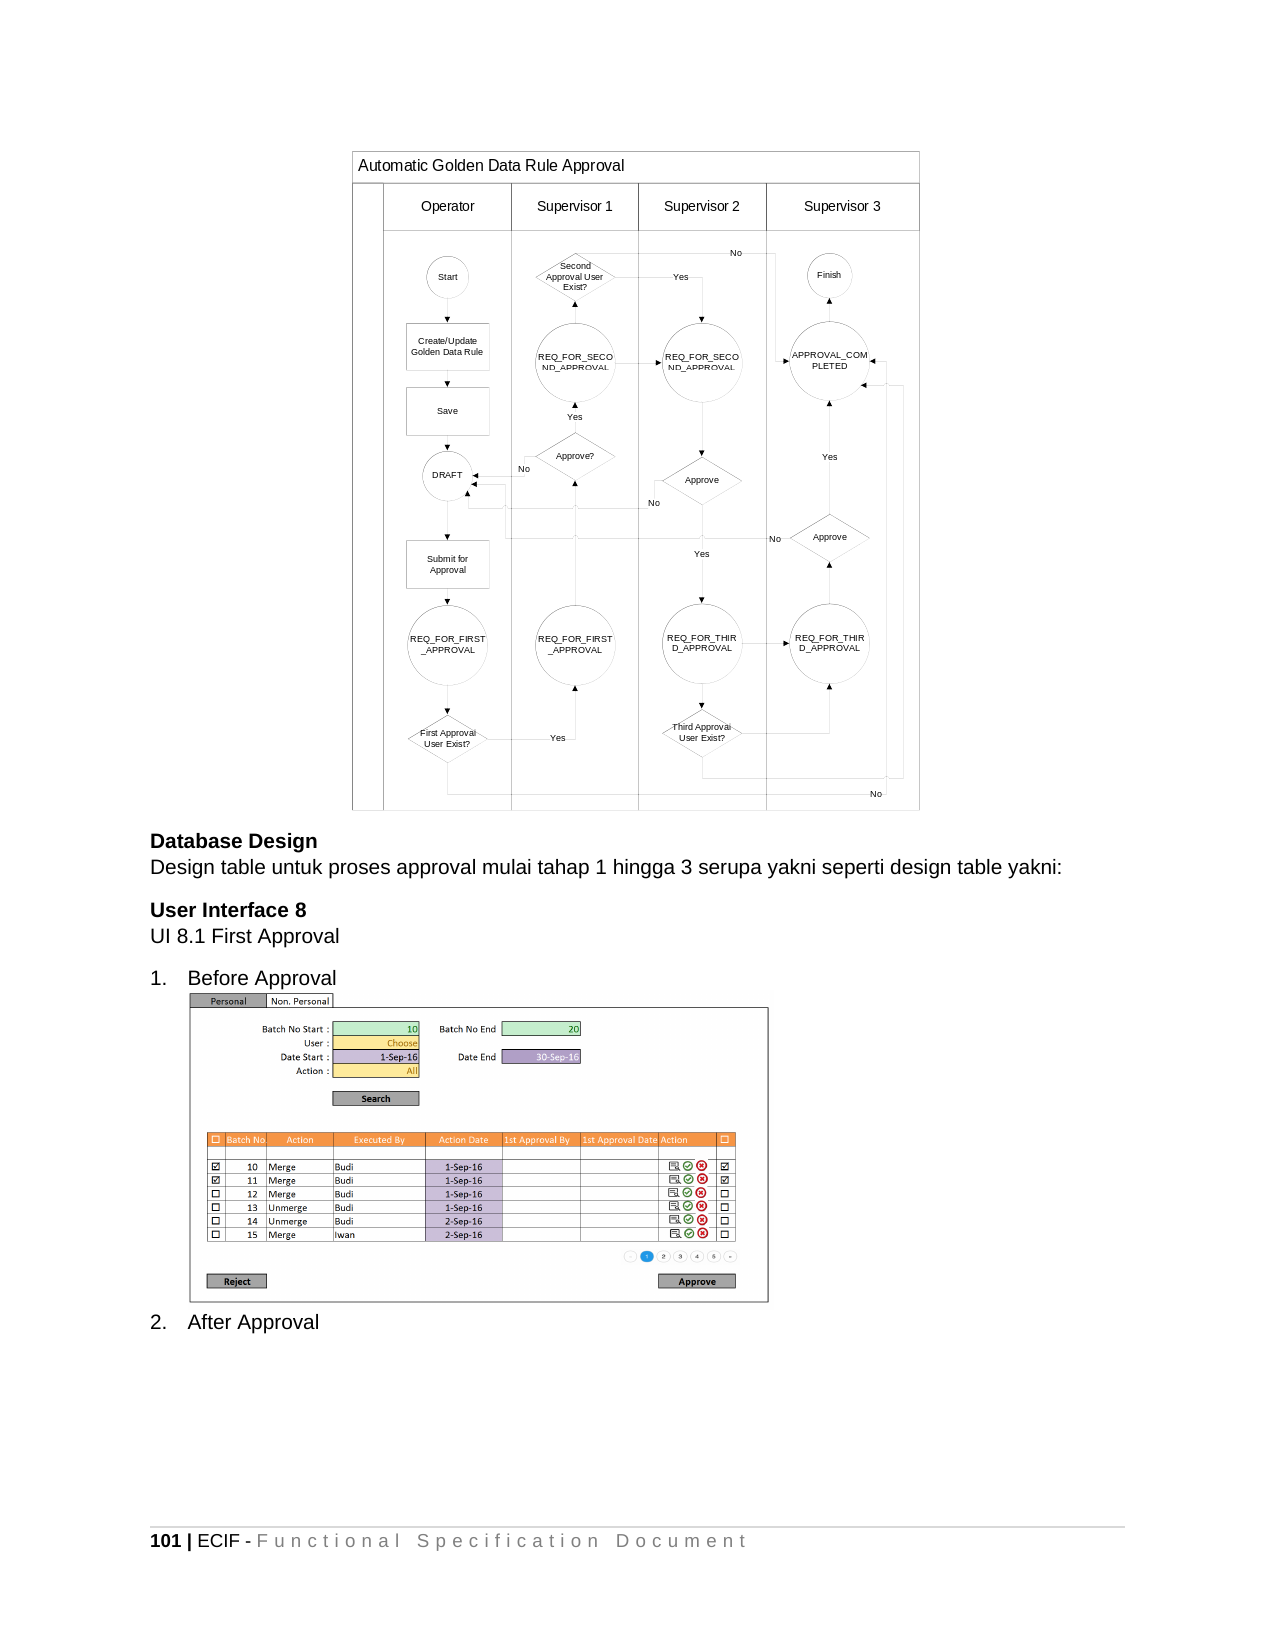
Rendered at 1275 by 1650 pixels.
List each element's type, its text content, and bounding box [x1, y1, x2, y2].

text Database Design Design table untuk proses approval mulai tahap 1 hingga 3 serupa yakni seperti design table yakni: [150, 829, 1125, 879]
list After Approval [150, 1310, 1125, 1334]
list Before Approval [150, 966, 1125, 990]
text User Interface 8 UI 8.1 First Approval [150, 898, 1125, 947]
picture [187, 990, 774, 1310]
